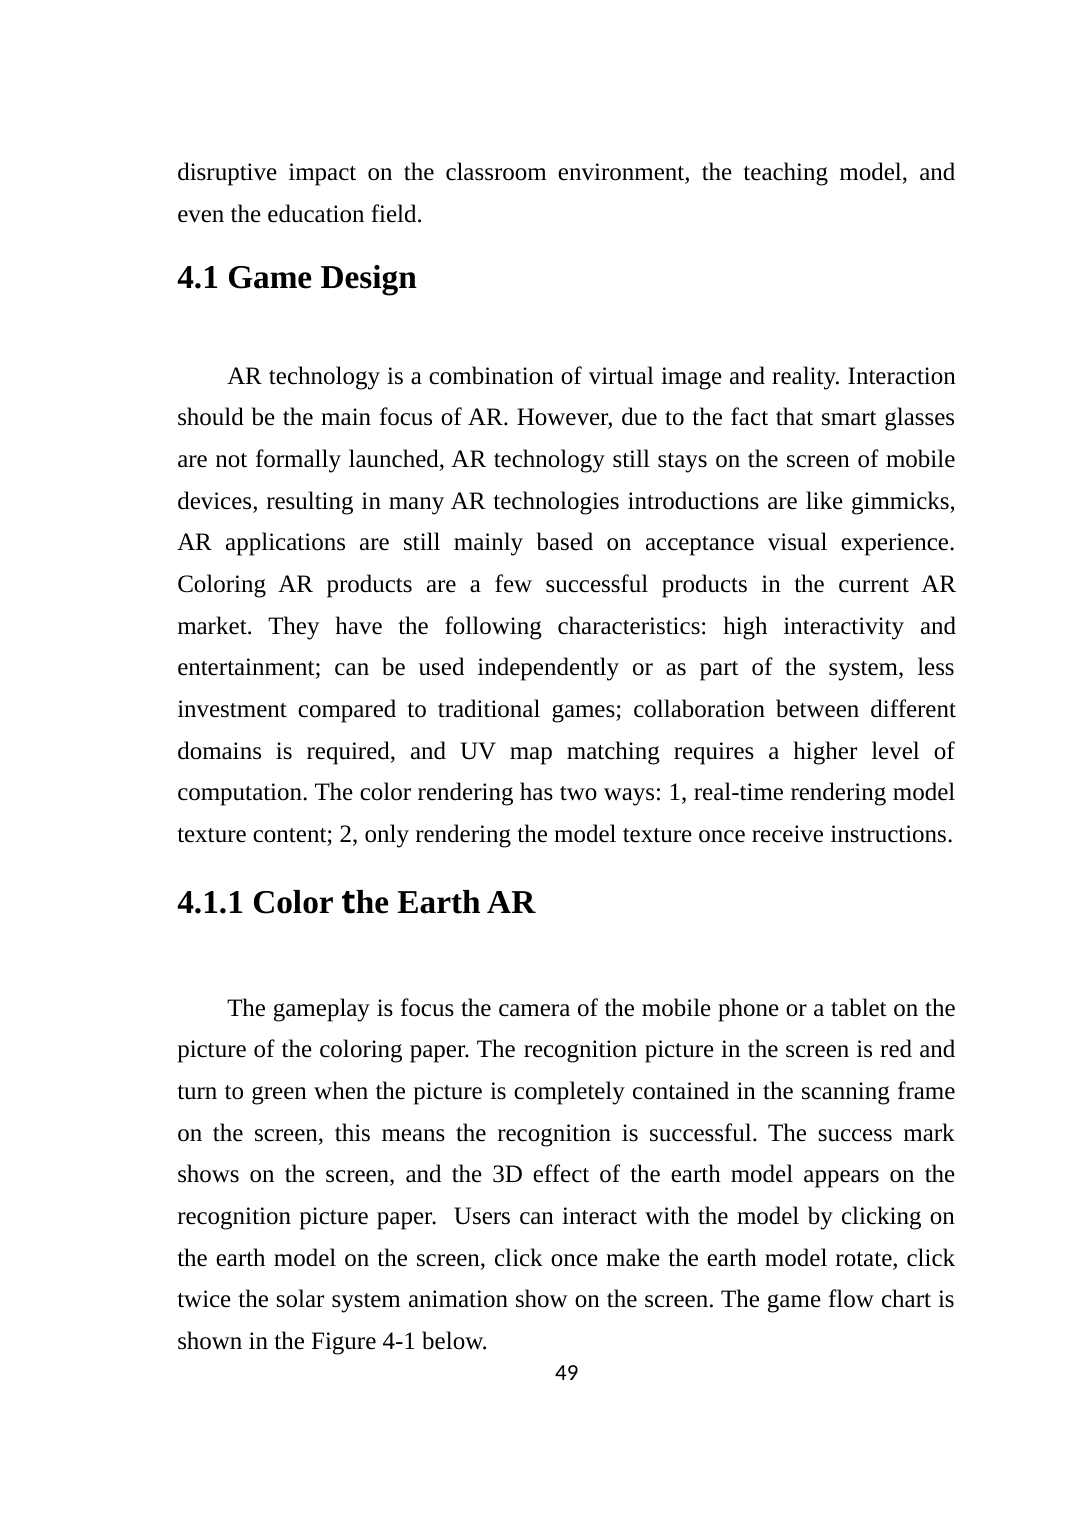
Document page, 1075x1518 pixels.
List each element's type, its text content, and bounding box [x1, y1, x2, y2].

text 4.1 Game Design [177, 257, 956, 296]
text The gameplay is focus the camera of the mobile phone or a tablet on the picture of the coloring paper. The recognition picture in the screen is red and turn to green when the picture is completely contained in the scanning frame on the screen, this means the recognition is successful. The success mark shows on the screen, and the 3D effect of the earth model appears on the recognition picture paper. Users can interact with the model by clicking on the earth model on the screen, click once make the earth model rotate, click twice the solar system animation show on the screen. The game flow chart is shown in the Figure 4-1 below. [177, 983, 956, 1358]
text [177, 147, 956, 230]
text 4.1.1 Color the Earth AR [177, 878, 956, 923]
text AR technology is a combination of virtual image and reality. Interaction should be the main focus of AR. However, due to the fact that smart glasses are not formally launched, AR technology still stays on the screen of mobile devices, resulting in many AR technologies introductions are like gimmicks, AR applications are still mainly based on acceptance visual experience. Coloring AR products are a few successful products in the current AR market. They have the following characteristics: high interactivity and entertainment; can be used independently or as part of the system, less investment compared to traditional games; collaboration between different domains is required, and UV map matching requires a higher level of computation. The color rendering has two ways: 1, real-time rendering model texture content; 2, only rendering the model texture once receive instructions. [177, 351, 956, 851]
